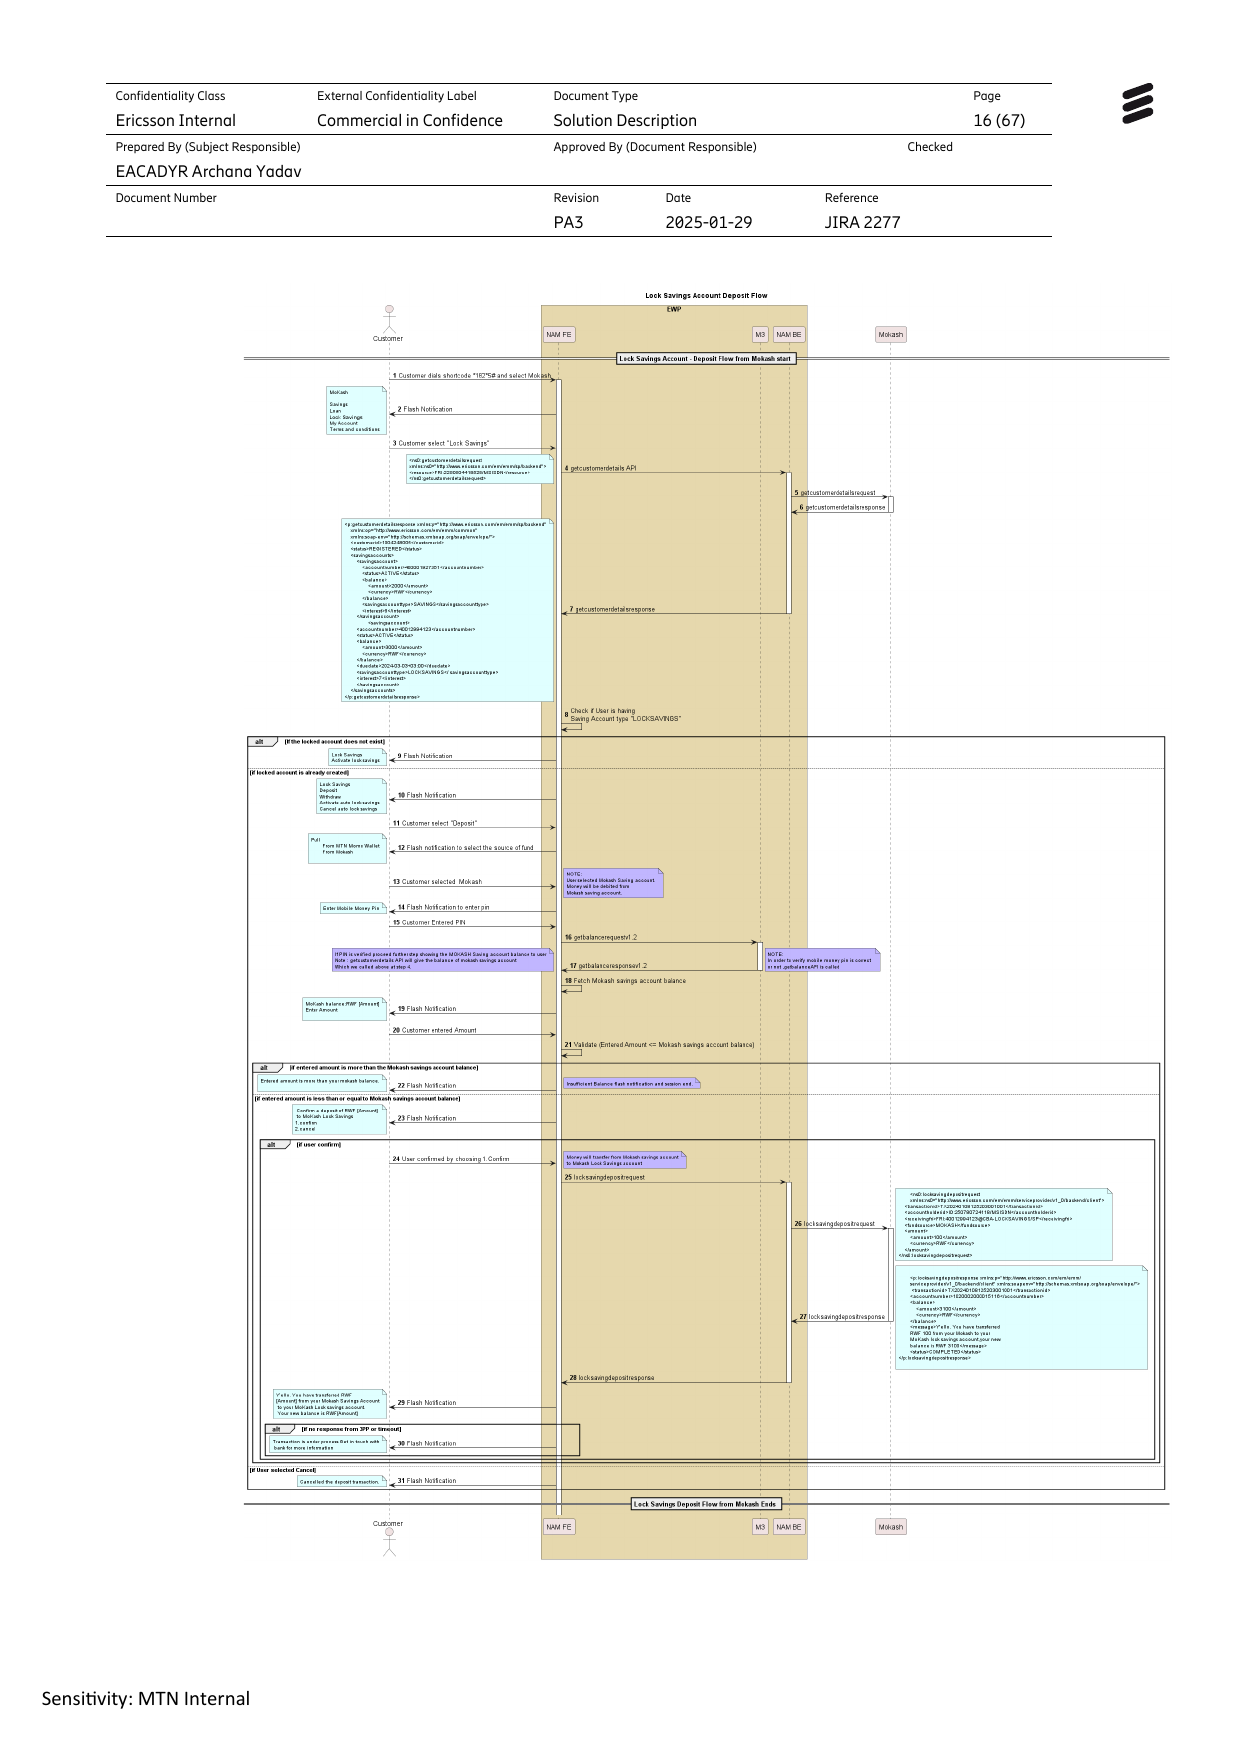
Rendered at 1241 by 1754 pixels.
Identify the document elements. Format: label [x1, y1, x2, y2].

picture [243, 283, 1172, 1561]
